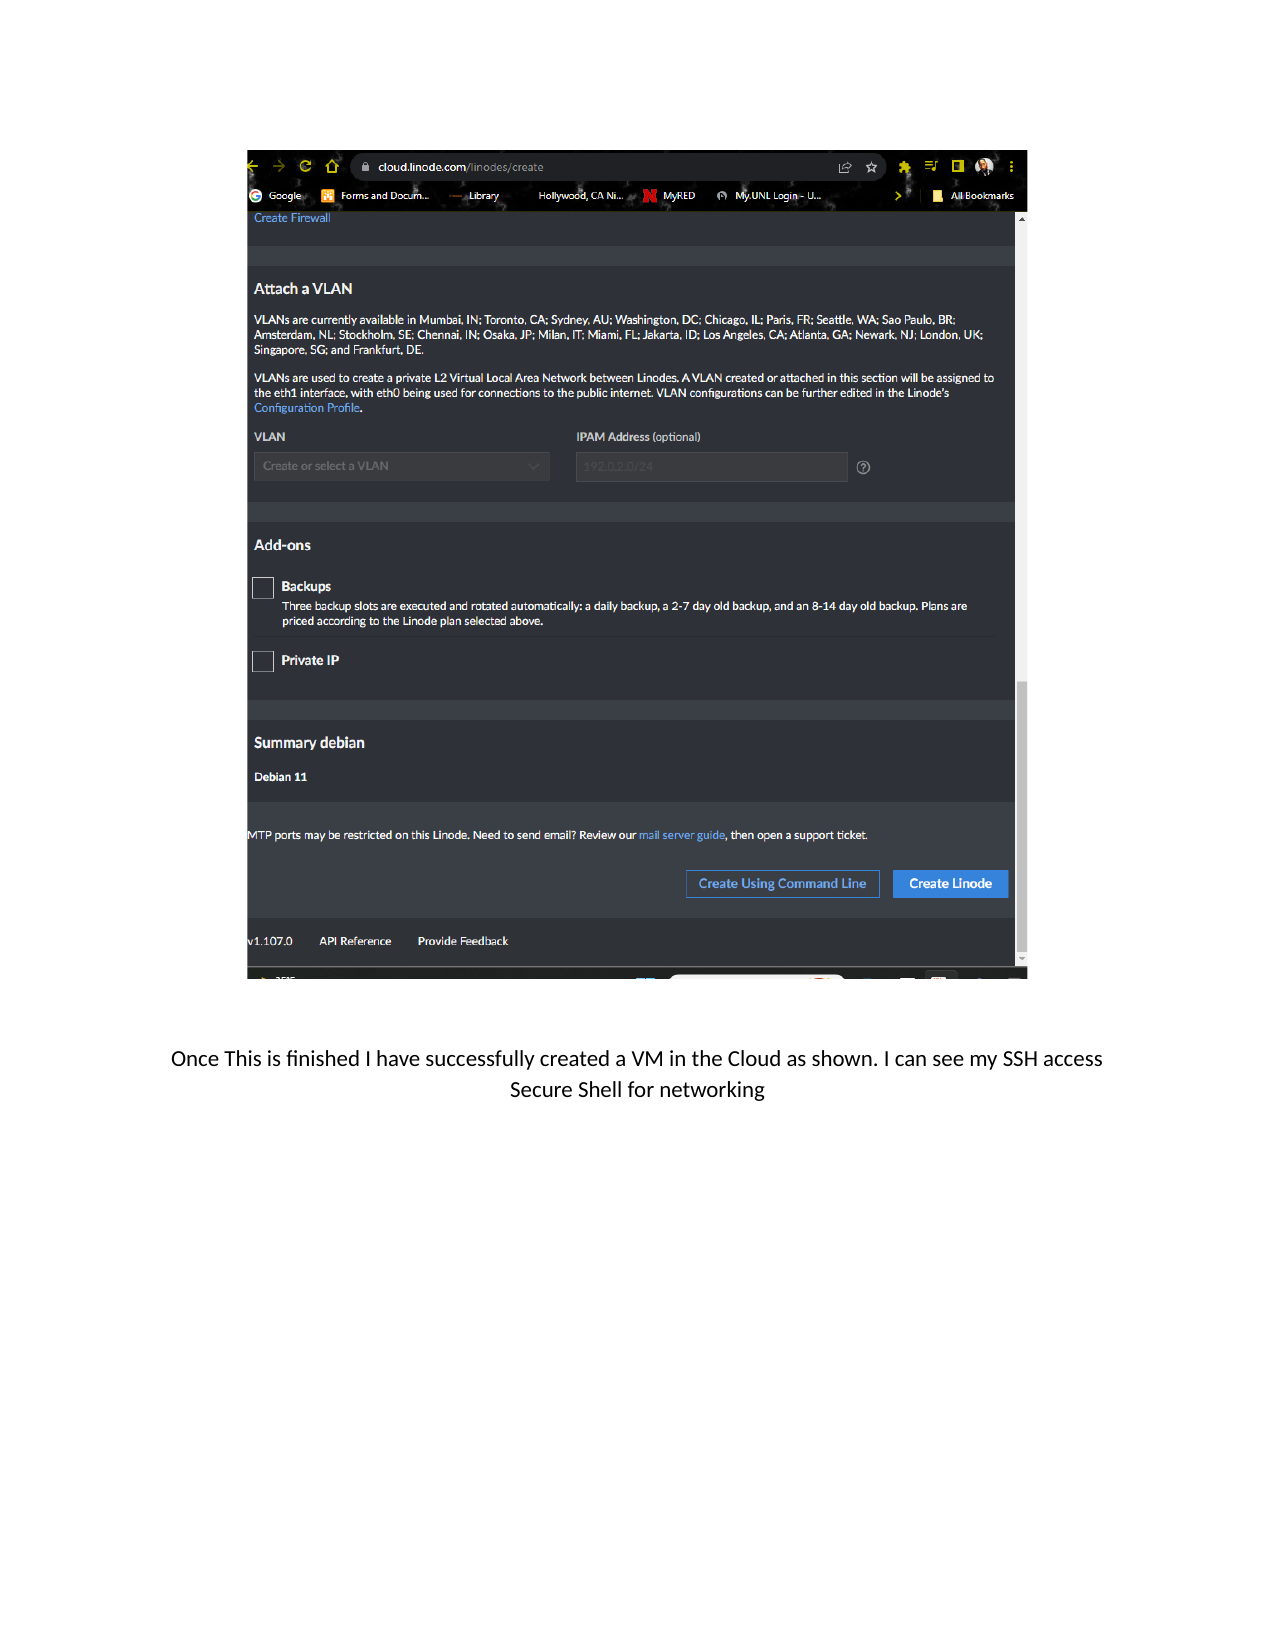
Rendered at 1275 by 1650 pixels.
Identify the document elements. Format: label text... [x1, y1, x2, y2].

picture [247, 150, 1028, 979]
text Once This is finished I have successfully created a VM in the Cloud as shown. I can see my SSH access Secure Shell for networking [150, 1044, 1125, 1103]
